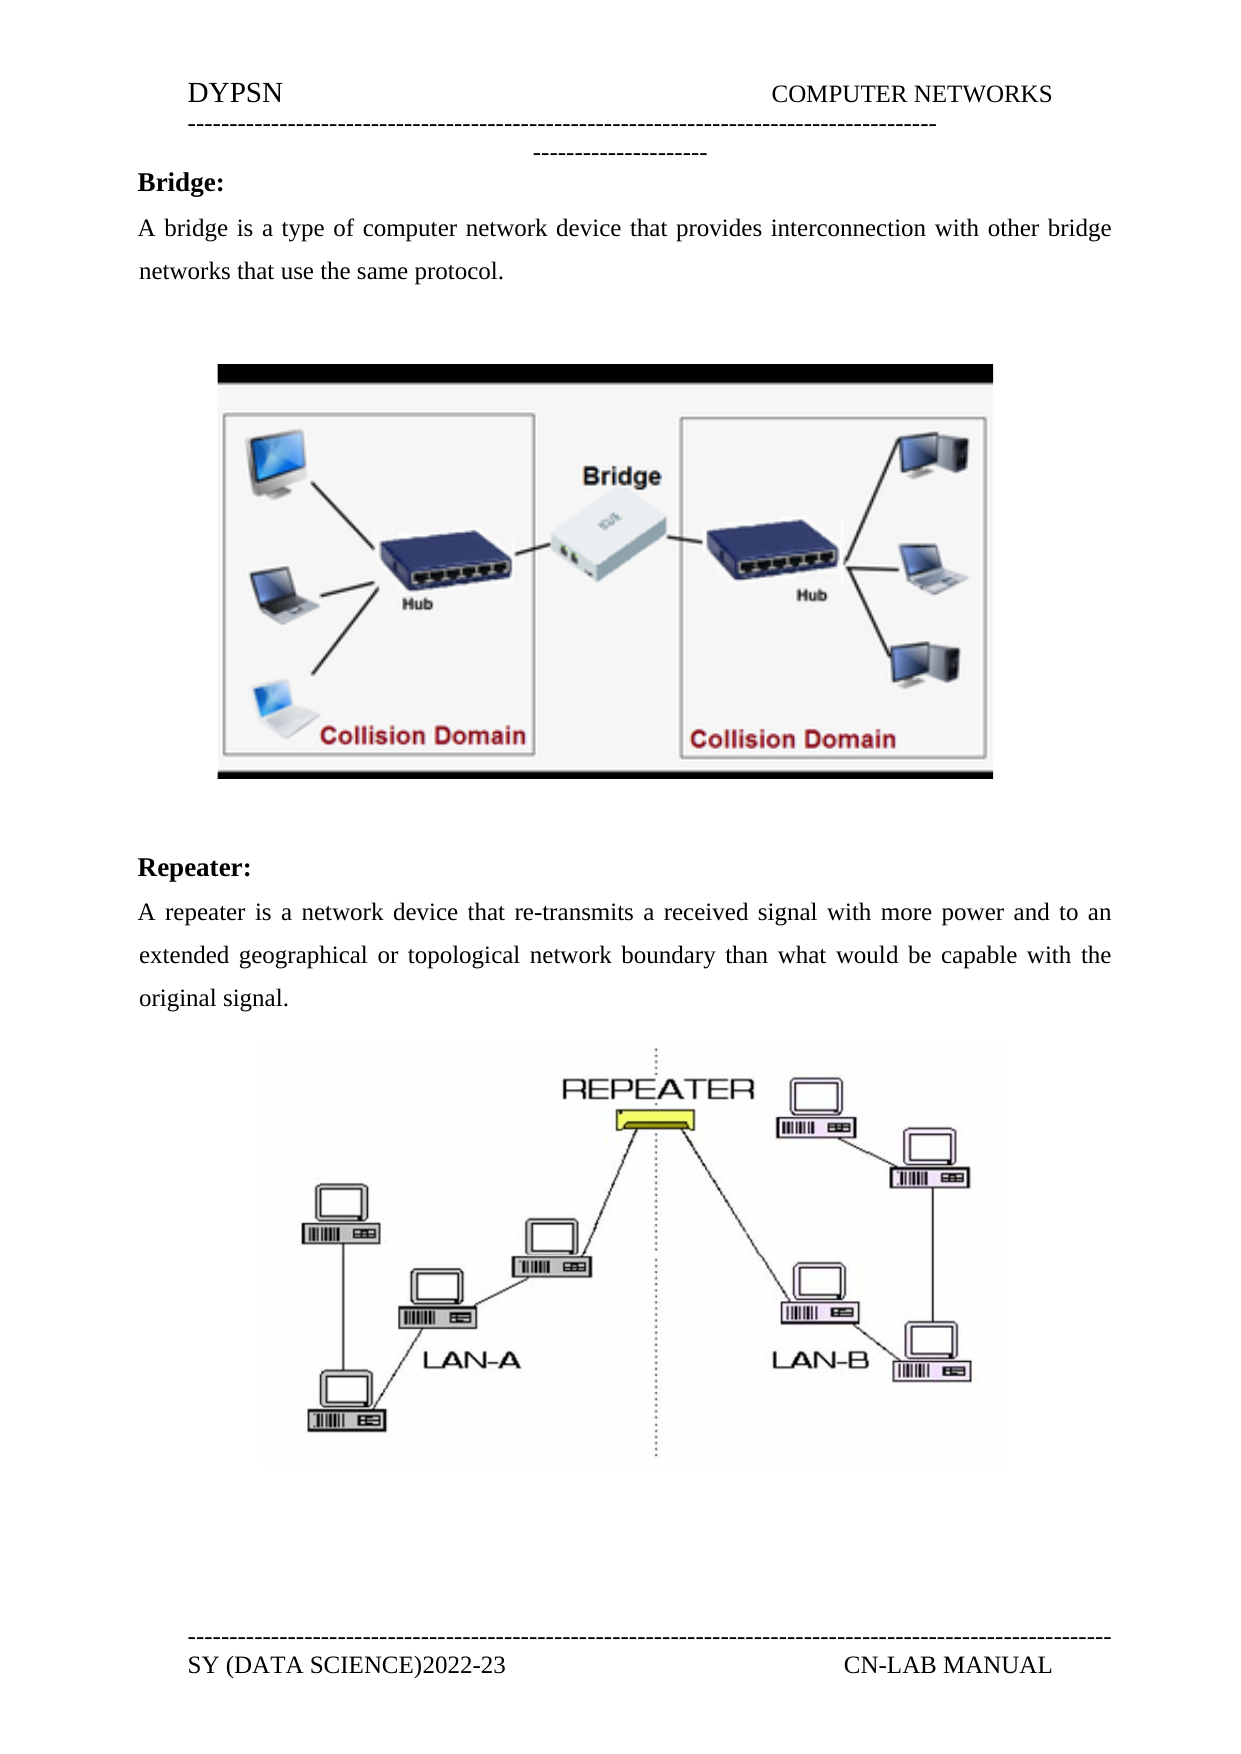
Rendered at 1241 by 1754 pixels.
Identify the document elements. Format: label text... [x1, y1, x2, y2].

picture [217, 364, 994, 779]
text Bridge: [137, 166, 1112, 197]
text A bridge is a type of computer network device that provides interconnection with other bridge networks that use the same protocol. [137, 236, 1112, 284]
text A repeater is a network device that re-transmits a received signal with more power and to an extended geographical or topological network boundary than what would be capable with the original signal. [137, 920, 1112, 1012]
text Repeater: [137, 851, 1112, 882]
picture [261, 1040, 1008, 1468]
